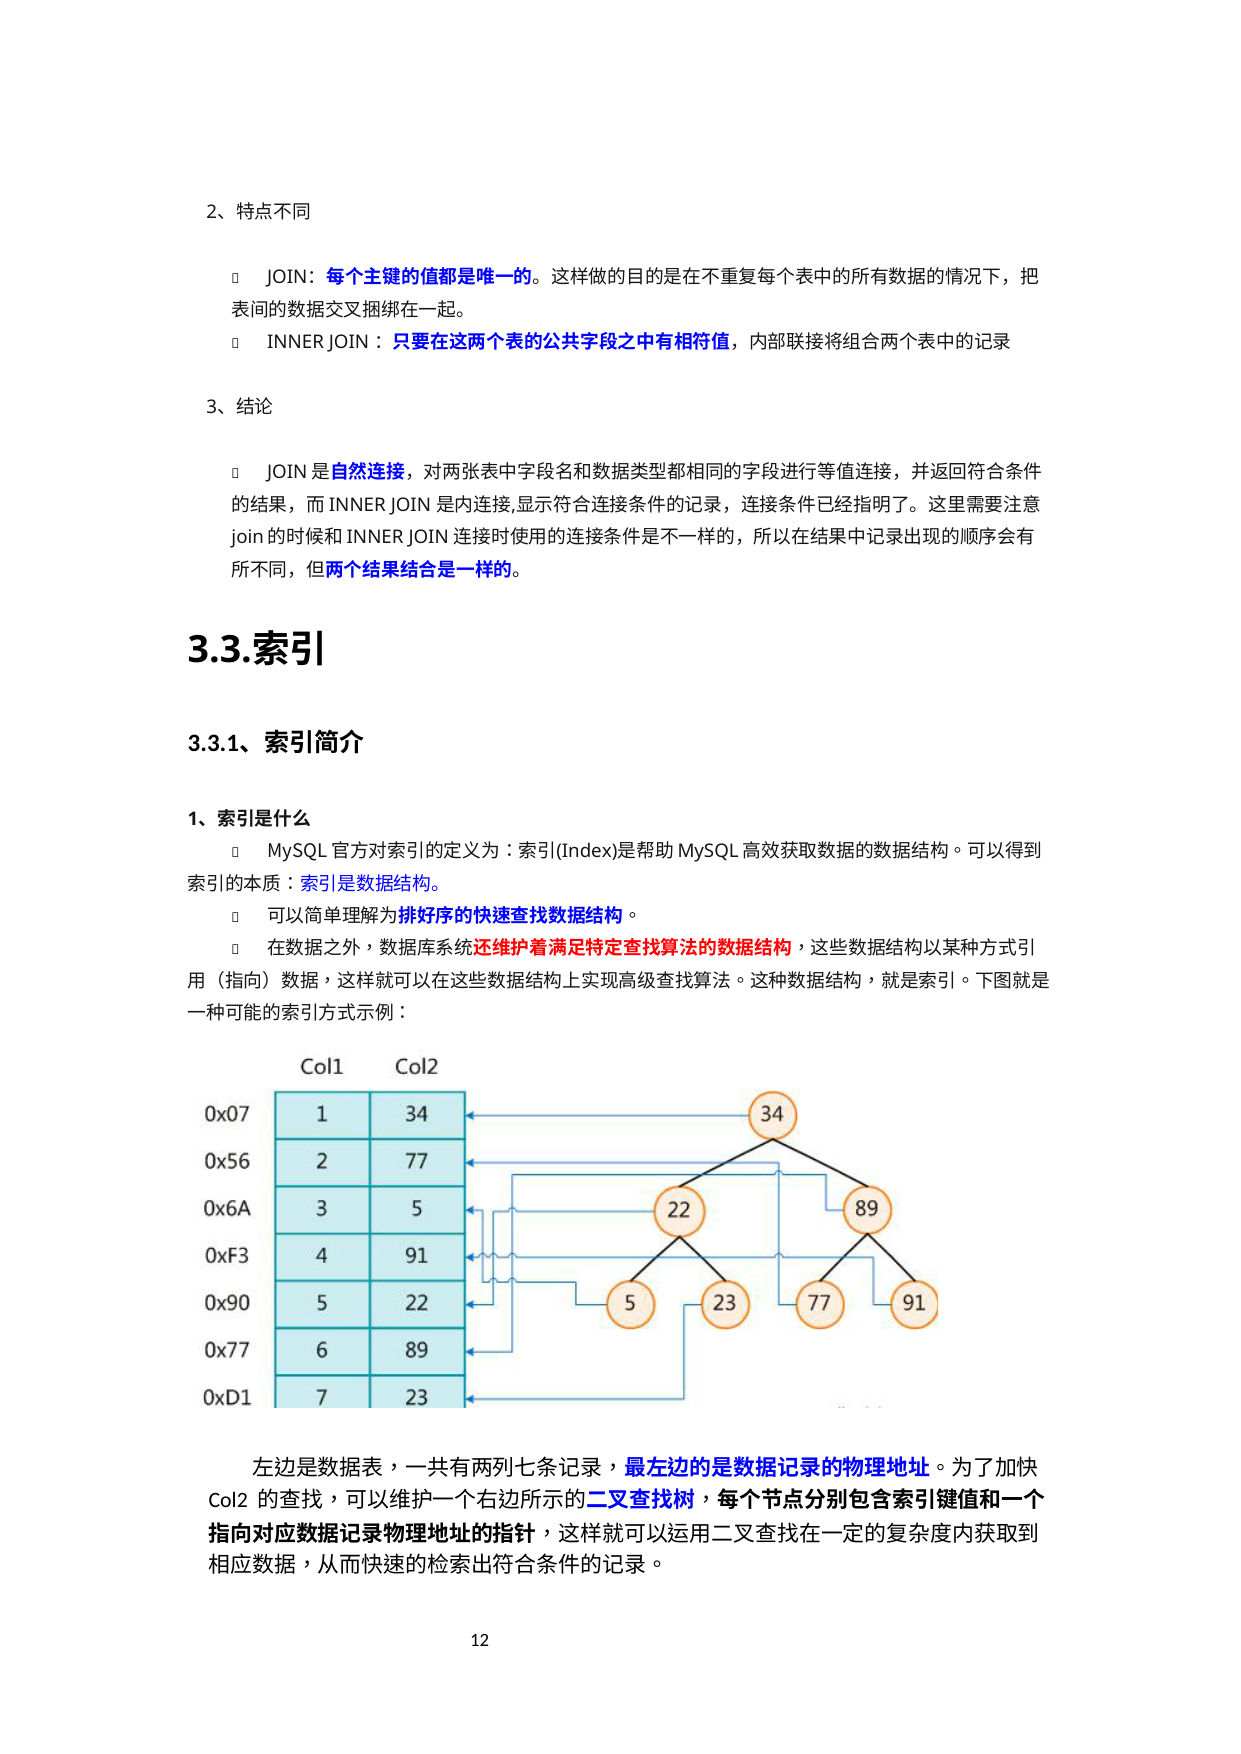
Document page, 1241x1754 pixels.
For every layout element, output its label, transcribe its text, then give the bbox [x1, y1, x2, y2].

text 3、结论 [187, 389, 1053, 422]
text 可以简单理解为排好序的快速查找数据结构。 [187, 898, 1053, 931]
picture [198, 1049, 939, 1408]
text MySQL官方对索引的定义为：索引(Index)是帮助MySQL高效获取数据的数据结构。可以得到索引的本质：索引是数据结构。 [187, 833, 1053, 898]
subtitle 3.3.1、索引简介 [187, 708, 1053, 773]
text INNER JOIN ：只要在这两个表的公共字段之中有相符值，内部联接将组合两个表中的记录 [187, 324, 1053, 357]
subtitle 3.3.索引 [187, 614, 1053, 679]
text 在数据之外，数据库系统还维护着满足特定查找算法的数据结构，这些数据结构以某种方式引用（指向）数据，这样就可以在这些数据结构上实现高级查找算法。这种数据结构，就是索引。下图就是一种可能的索引方式示例： [187, 931, 1053, 1028]
text JOIN是自然连接，对两张表中字段名和数据类型都相同的字段进行等值连接，并返回符合条件 的结果，而INNER JOIN 是内连接,显示符合连接条件的记录，连接条件已经指明了。这里需要注意 join的时候和INNER JOIN 连接时使用的连接条件是不一样的，所以在结果中记录出现的顺序会有 所不同，但两个结果结合是一样的。 [187, 454, 1053, 584]
text 1、索引是什么 [187, 801, 1053, 833]
text 2、特点不同 [187, 194, 1053, 227]
text JOIN：每个主键的值都是唯一的。这样做的目的是在不重复每个表中的所有数据的情况下，把 表间的数据交叉捆绑在一起。 [187, 259, 1053, 324]
text 左边是数据表，一共有两列七条记录，最左边的是数据记录的物理地址。为了加快Col2的查找，可以维护一个右边所示的二叉查找树，每个节点分别包含索引键值和一个指向对应数据记录物理地址的指针，这样就可以运用二叉查找在一定的复杂度内获取到相应数据，从而快速的检索出符合条件的记录。 [208, 1451, 1053, 1581]
